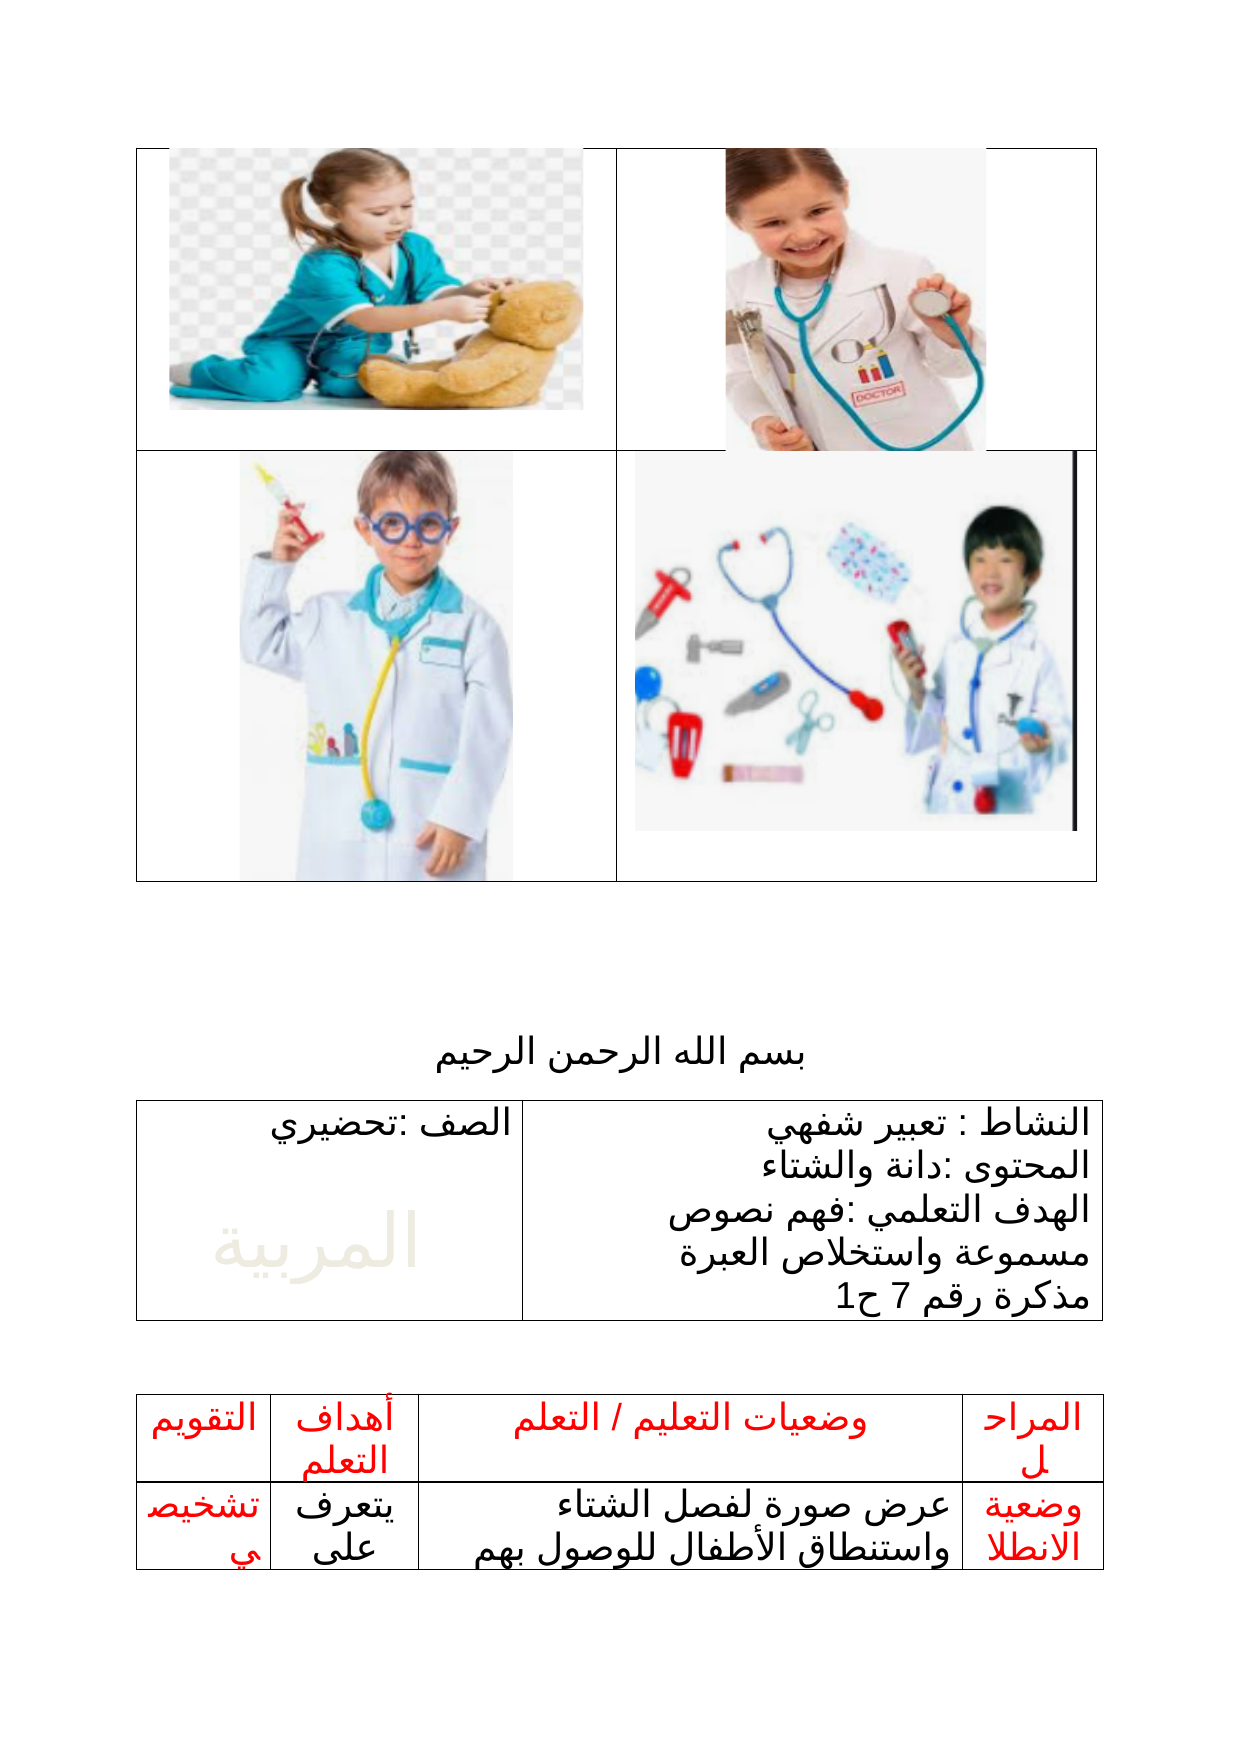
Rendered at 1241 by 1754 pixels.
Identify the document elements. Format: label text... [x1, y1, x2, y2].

table_header أهداف التعلم [271, 1395, 418, 1481]
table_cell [419, 1483, 962, 1569]
picture [169, 148, 584, 410]
table_header التقويم [137, 1395, 270, 1481]
table_cell [513, 451, 616, 881]
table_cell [271, 1483, 418, 1569]
table_header وضعيات التعليم / التعلم [419, 1395, 962, 1481]
picture [239, 451, 513, 881]
table_header [987, 149, 1096, 450]
table_header الصف :تحضيري [137, 1101, 522, 1319]
picture [635, 148, 1078, 831]
table_header المراحل [963, 1395, 1103, 1481]
table_header النشاط : تعبير شفهي المحتوى :دانة والشتاء الهدف التعلمي :فهم نصوص مسموعة واستخلاص العبرة مذكرة رقم 7 ح1 [523, 1101, 1102, 1319]
table_cell [617, 451, 1096, 881]
table_cell وضعية الانطلاق [963, 1483, 1103, 1569]
text بسم الله الرحمن الرحيم [148, 1029, 1093, 1072]
table_header [137, 149, 616, 450]
table_header [617, 149, 725, 450]
table_cell تشخيصي [137, 1483, 270, 1569]
table_cell [137, 451, 239, 881]
